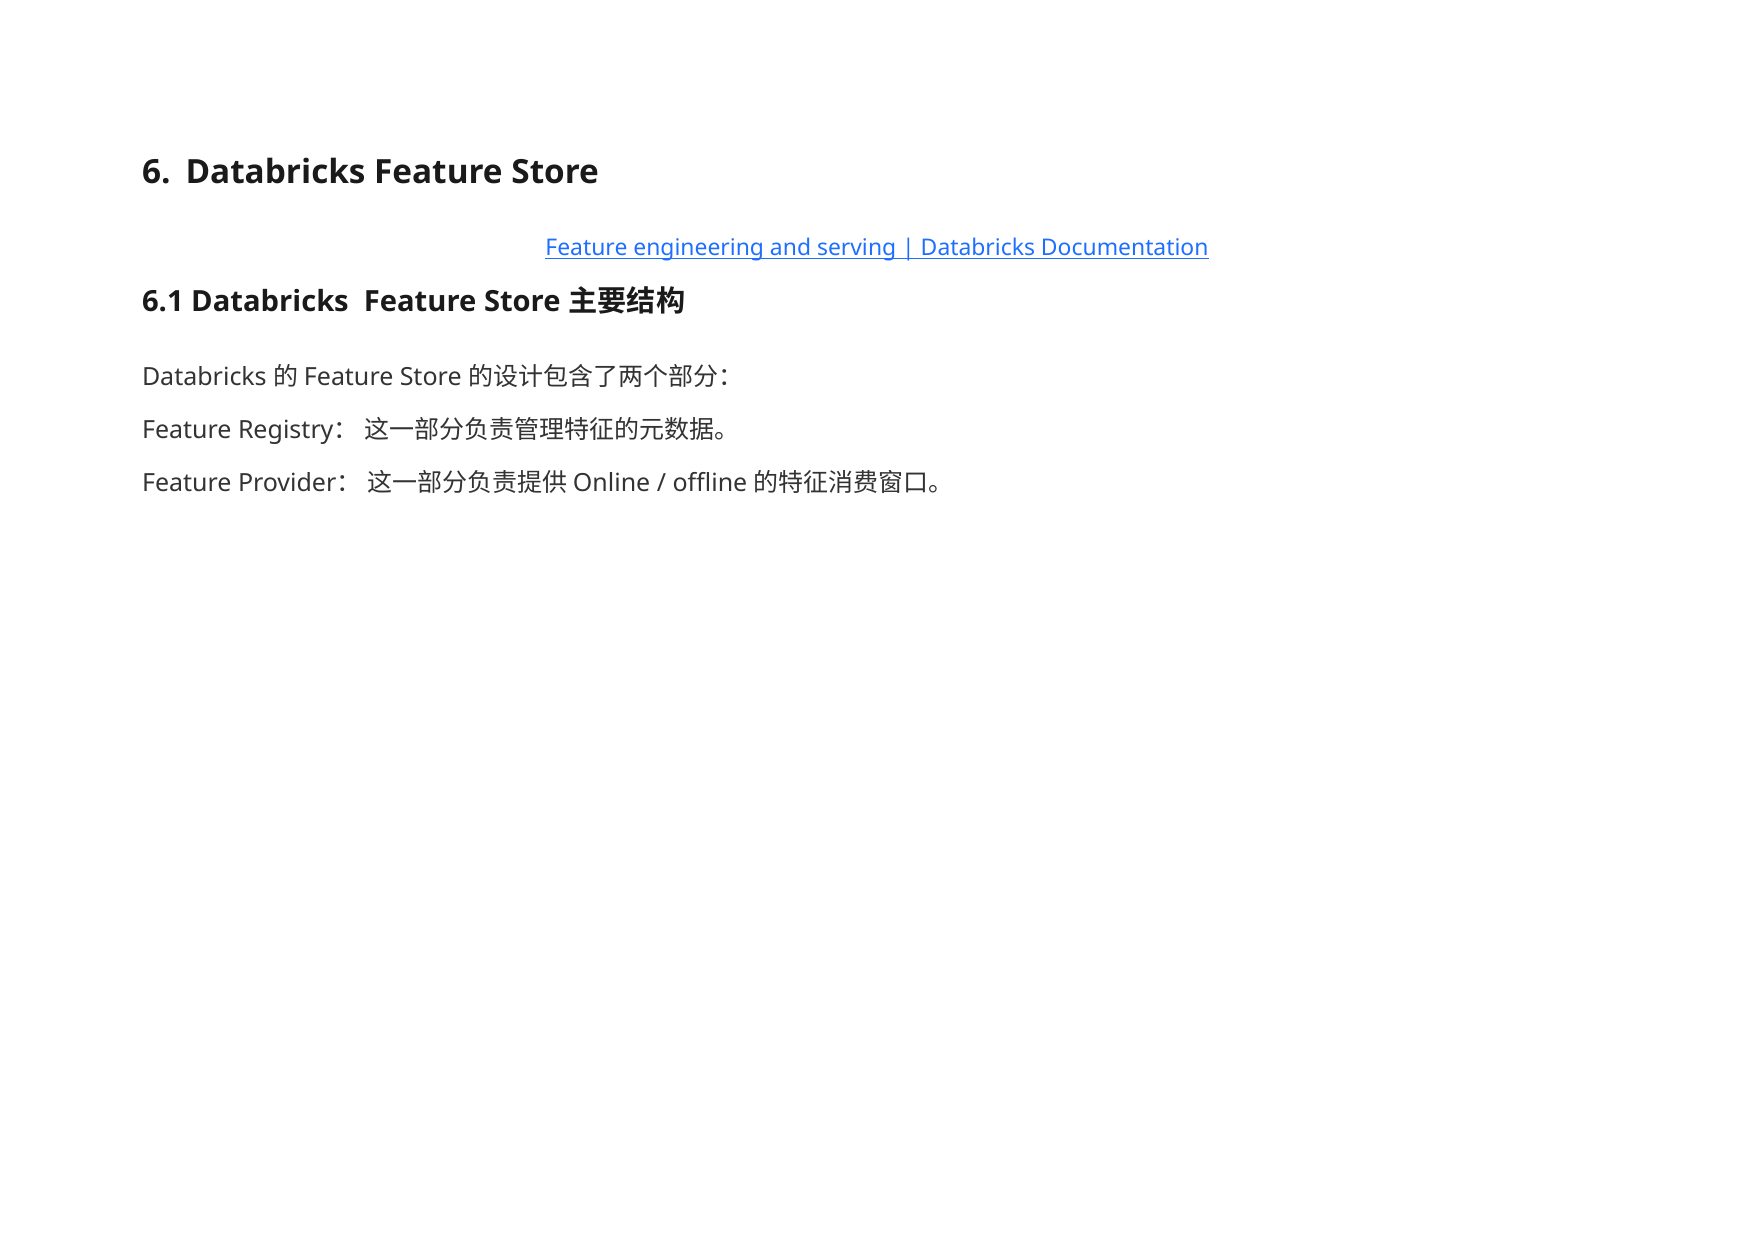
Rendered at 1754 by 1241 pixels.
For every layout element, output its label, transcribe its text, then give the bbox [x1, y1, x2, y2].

list Feature Registry： 这一部分负责管理特征的元数据。 [142, 409, 1612, 446]
subtitle 6.1 Databricks Feature Store 主要结构 [142, 278, 1612, 320]
list Databricks 的 Feature Store 的设计包含了两个部分： [142, 356, 1612, 392]
text Feature engineering and serving | Databricks Documentation [142, 231, 1612, 262]
list Feature Provider： 这一部分负责提供 Online / offline 的特征消费窗口。 [142, 463, 1612, 499]
subtitle Databricks Feature Store [142, 148, 1612, 193]
